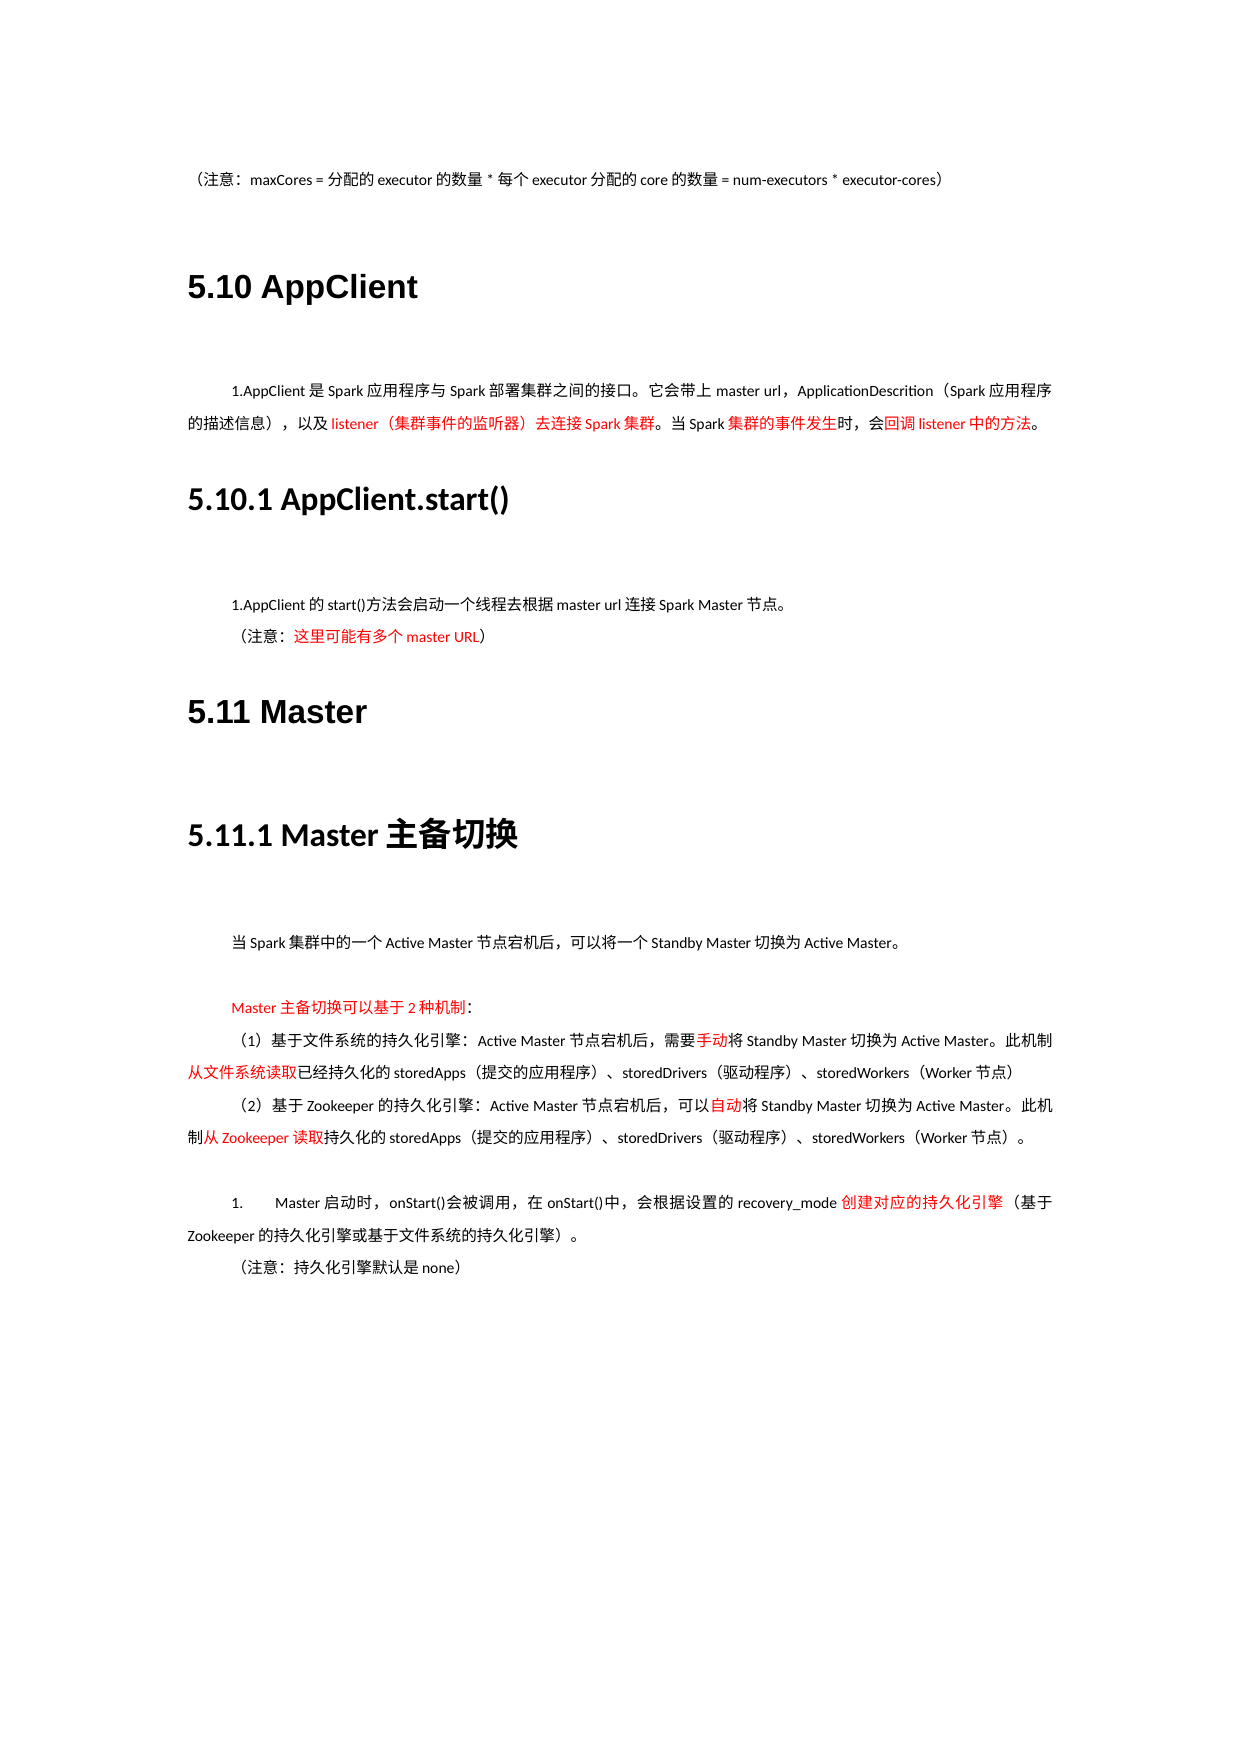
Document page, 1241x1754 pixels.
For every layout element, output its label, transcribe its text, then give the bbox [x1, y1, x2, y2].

list Master启动时，onStart()会被调用，在onStart()中，会根据设置的recovery_mode创建对应的持久化引擎（基于Zookeeper的持久化引擎或基于文件系统的持久化引擎）。 [187, 1186, 1053, 1251]
text 当Spark集群中的一个Active Master节点宕机后，可以将一个Standby Master切换为Active Master。 [187, 926, 1053, 958]
list 1.AppClient的start()方法会启动一个线程去根据master url连接Spark Master节点。 [187, 587, 1053, 620]
list （1）基于文件系统的持久化引擎：Active Master节点宕机后，需要手动将Standby Master切换为Active Master。此机制从文件系统读取已经持久化的storedApps（提交的应用程序）、storedDrivers（驱动程序）、storedWorkers（Worker节点） [187, 1023, 1053, 1088]
text Master主备切换可以基于2种机制： [187, 991, 1053, 1023]
subtitle 5.11 Master [187, 679, 1053, 744]
subtitle 5.11.1 Master主备切换 [187, 799, 1053, 864]
list 1.AppClient是Spark应用程序与Spark部署集群之间的接口。它会带上master url，ApplicationDescrition（Spark应用程序的描述信息），以及listener（集群事件的监听器）去连接Spark集群。当Spark集群的事件发生时，会回调listener中的方法。 [187, 374, 1053, 439]
list （2）基于Zookeeper的持久化引擎：Active Master节点宕机后，可以自动将Standby Master切换为Active Master。此机制从Zookeeper读取持久化的storedApps（提交的应用程序）、storedDrivers（驱动程序）、storedWorkers（Worker节点）。 [187, 1088, 1053, 1153]
subtitle 5.10.1 AppClient.start() [187, 466, 1053, 531]
list （注意：maxCores = 分配的executor的数量 * 每个executor分配的core的数量 = num-executors * executor-cores） [187, 162, 1053, 194]
subtitle 5.10 AppClient [187, 254, 1053, 319]
list （注意：这里可能有多个master URL） [187, 620, 1053, 652]
list （注意：持久化引擎默认是none） [187, 1251, 1053, 1283]
